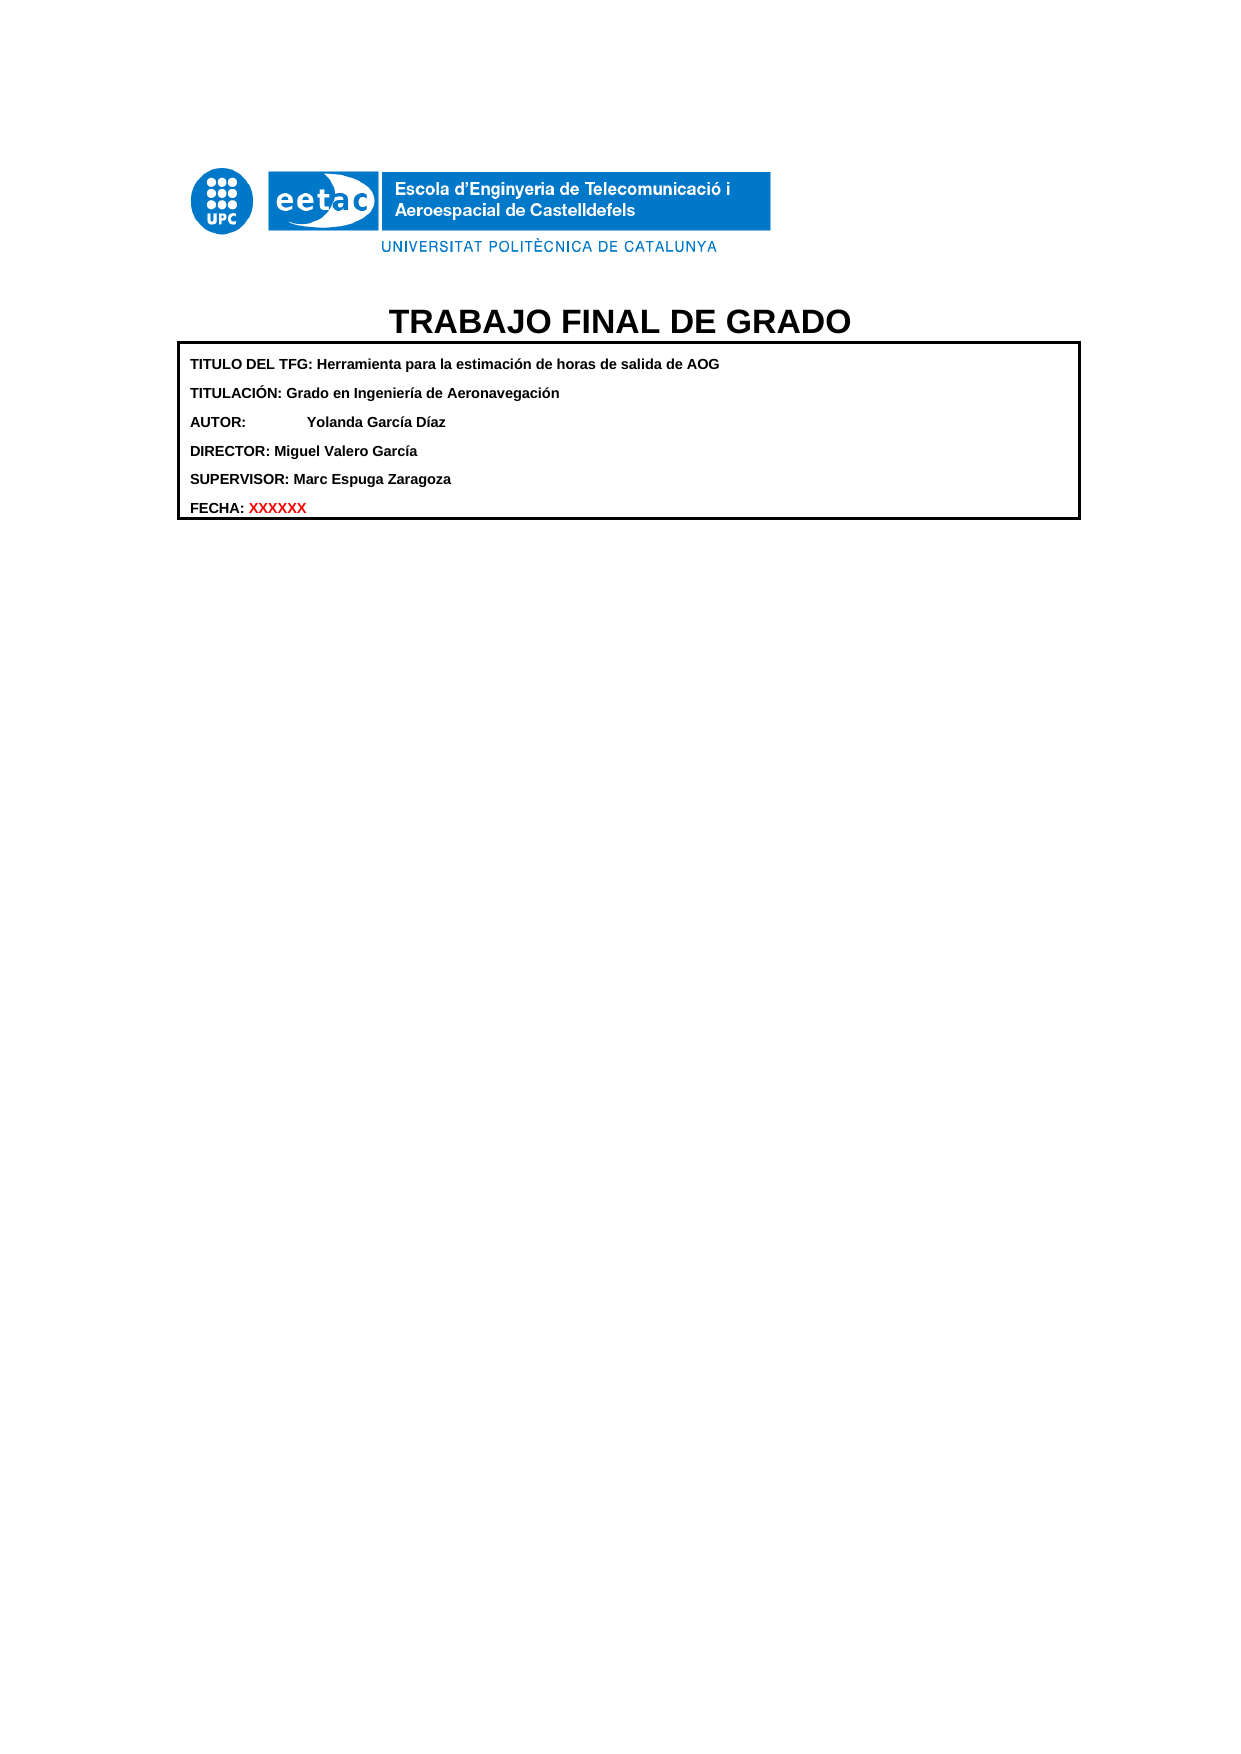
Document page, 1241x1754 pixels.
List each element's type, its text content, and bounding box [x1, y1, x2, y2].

table_header TITULO DEL TFG: Herramienta para la estimación de horas de salida de AOG TITULACIÓN: Grado en Ingeniería de Aeronavegación AUTOR: Yolanda García Díaz DIRECTOR: Miguel Valero García SUPERVISOR: Marc Espuga Zaragoza FECHA: XXXXXX [180, 344, 1078, 517]
picture [181, 147, 789, 274]
text TRABAJO FINAL DE GRADO [177, 274, 1063, 341]
